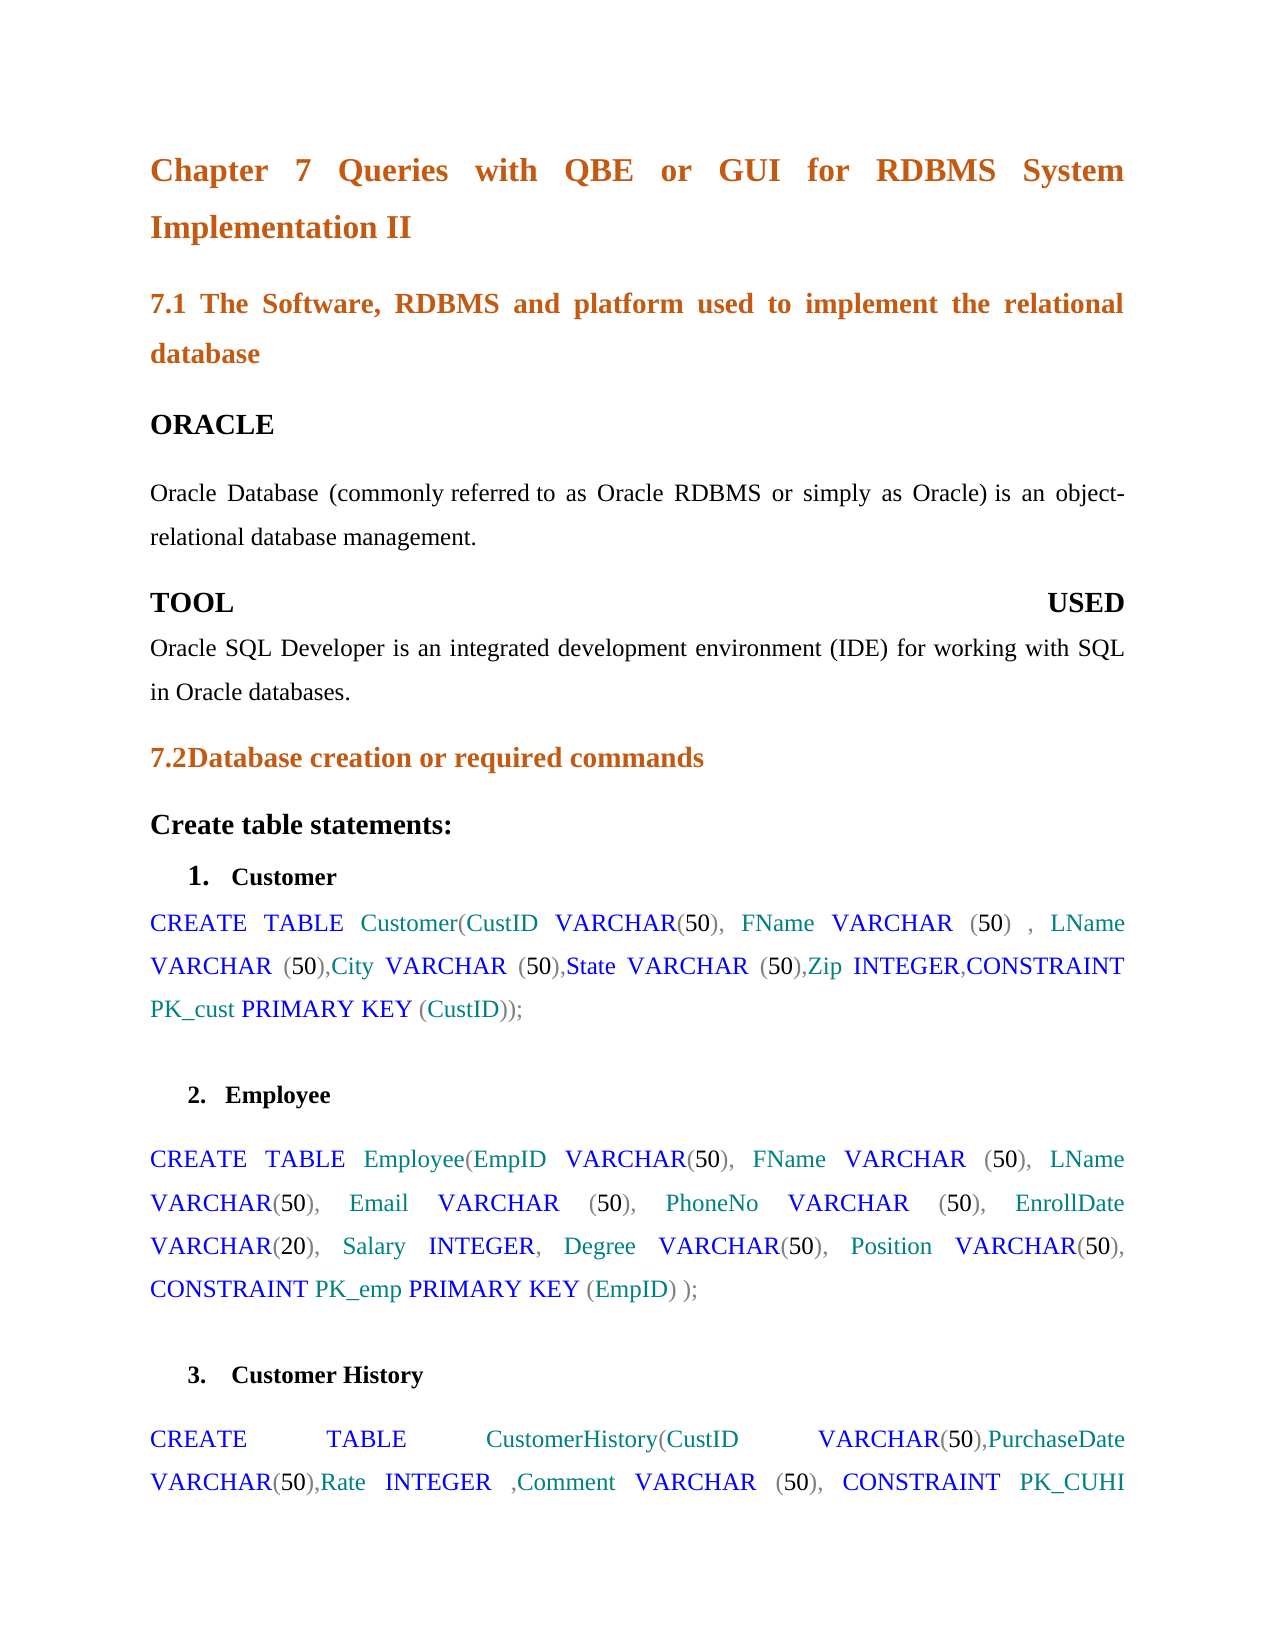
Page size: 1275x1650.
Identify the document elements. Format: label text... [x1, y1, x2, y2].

text Oracle Database (commonly referred to as Oracle RDBMS or simply as Oracle) is an object-relational database management. [150, 478, 1125, 550]
text Chapter 7 Queries with QBE or GUI for RDBMS System Implementation II [150, 150, 1125, 246]
text CREATE TABLE Customer(CustID VARCHAR(50), FName VARCHAR (50) , LName VARCHAR (50),City VARCHAR (50),State VARCHAR (50),Zip INTEGER,CONSTRAINT PK_cust PRIMARY KEY (CustID)); [150, 908, 1125, 1023]
text TOOL USED Oracle SQL Developer is an integrated development environment (IDE) for working with SQL in Oracle databases. [150, 586, 1125, 705]
text CREATE TABLE Employee(EmpID VARCHAR(50), FName VARCHAR (50), LName VARCHAR(50), Email VARCHAR (50), PhoneNo VARCHAR (50), EnrollDate VARCHAR(20), Salary INTEGER, Degree VARCHAR(50), Position VARCHAR(50), CONSTRAINT PK_emp PRIMARY KEY (EmpID) ); [150, 1144, 1125, 1303]
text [150, 1424, 1125, 1496]
text ORACLE [150, 407, 1125, 441]
list Customer History [187, 1360, 1125, 1389]
list Employee [187, 1081, 1125, 1109]
text Create table statements: [150, 807, 1125, 841]
list Customer [187, 858, 1125, 891]
text 7.1 The Software, RDBMS and platform used to implement the relational database [150, 286, 1125, 370]
list Database creation or required commands [150, 741, 1125, 774]
